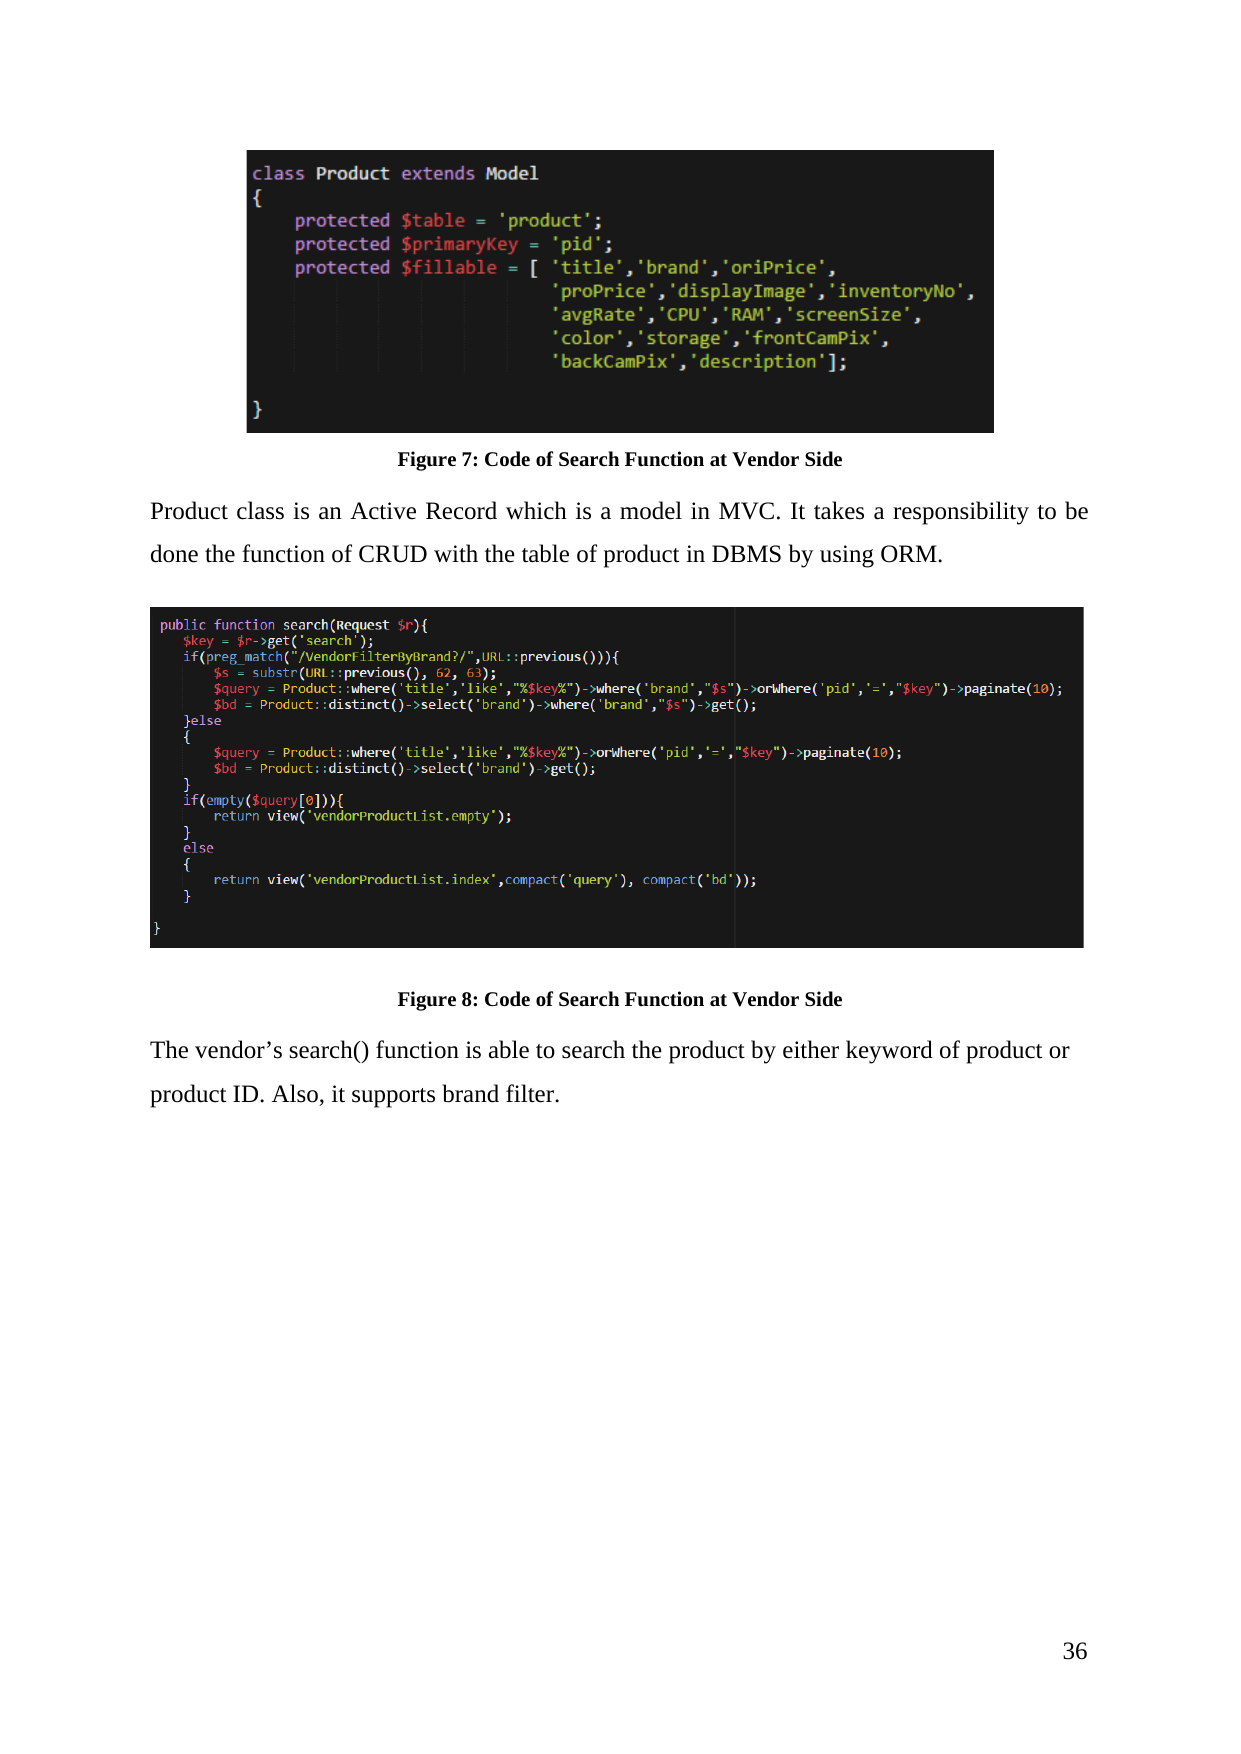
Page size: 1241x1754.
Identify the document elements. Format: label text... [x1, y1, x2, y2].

text The vendor’s search() function is able to search the product by either keyword of product or product ID. Also, it supports brand filter. [150, 1036, 1090, 1107]
text Figure 8: Code of Search Function at Vendor Side [150, 986, 1090, 1011]
text Figure 7: Code of Search Function at Vendor Side [150, 447, 1090, 471]
picture [150, 607, 1084, 948]
picture [246, 150, 994, 433]
text Product class is an Active Record which is a model in MVC. It takes a responsibility to be done the function of CRUD with the table of product in DBMS by using ORM. [150, 496, 1090, 568]
